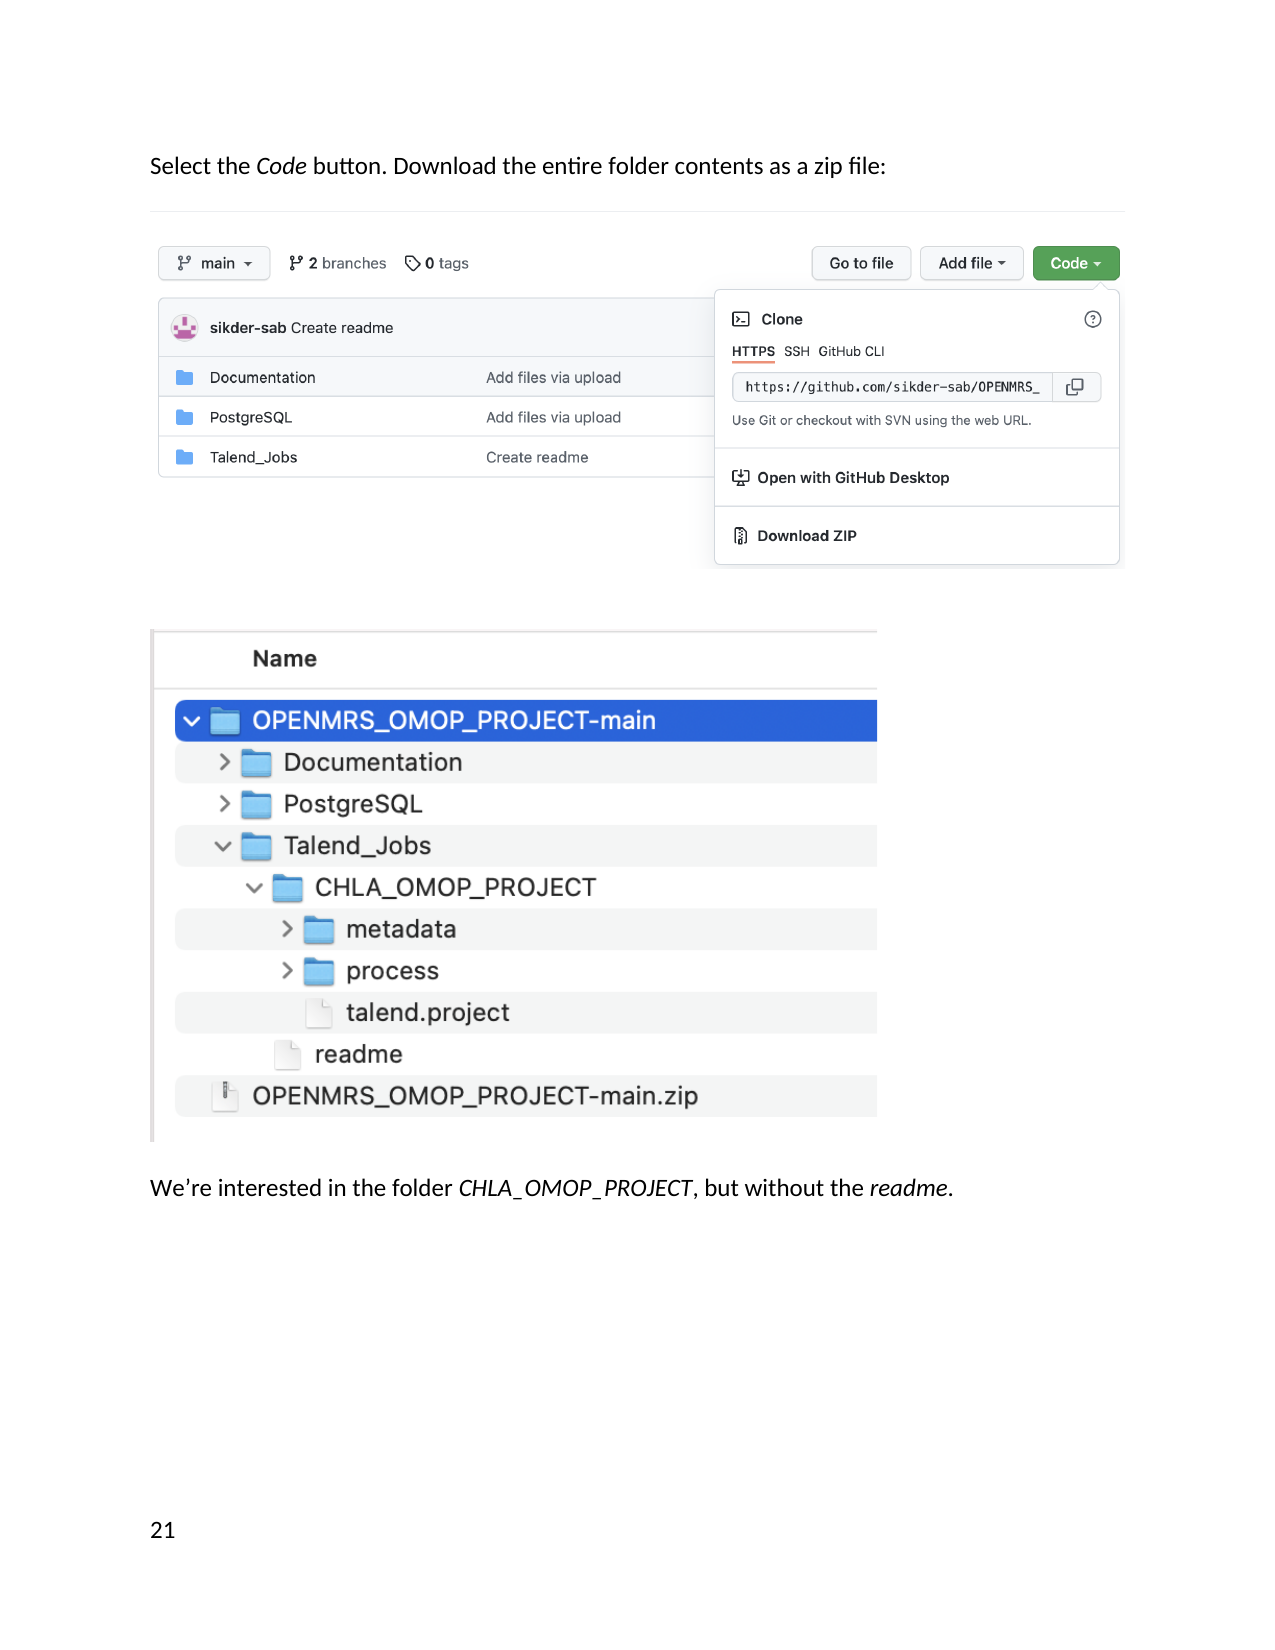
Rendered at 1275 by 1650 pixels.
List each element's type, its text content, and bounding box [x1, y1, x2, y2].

text Select the Code button. Download the entire folder contents as a zip file: [150, 150, 1125, 181]
picture [150, 211, 1125, 569]
text We’re interested in the folder CHLA_OMOP_PROJECT, but without the readme. [150, 1172, 1125, 1203]
picture [150, 629, 878, 1142]
